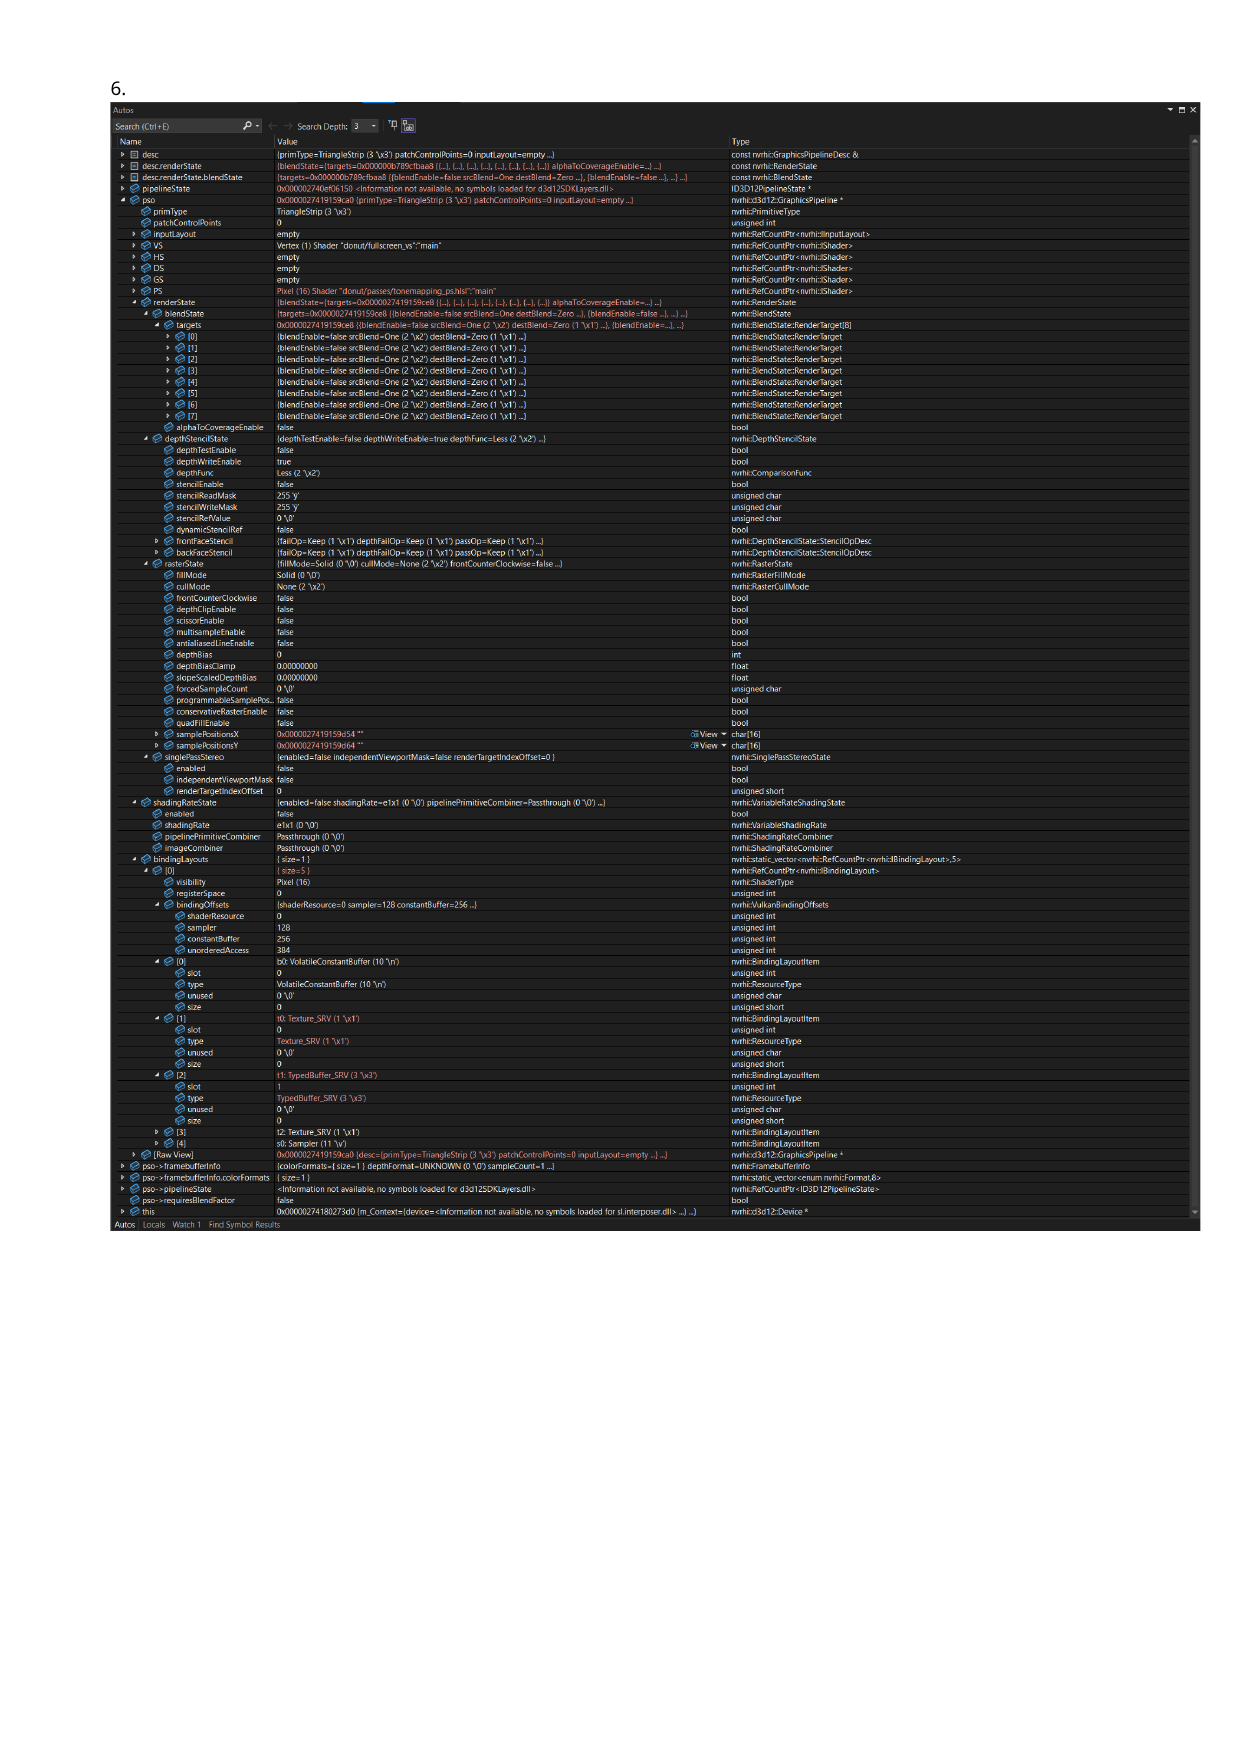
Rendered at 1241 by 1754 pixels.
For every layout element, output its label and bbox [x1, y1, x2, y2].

picture [110, 102, 1201, 1231]
